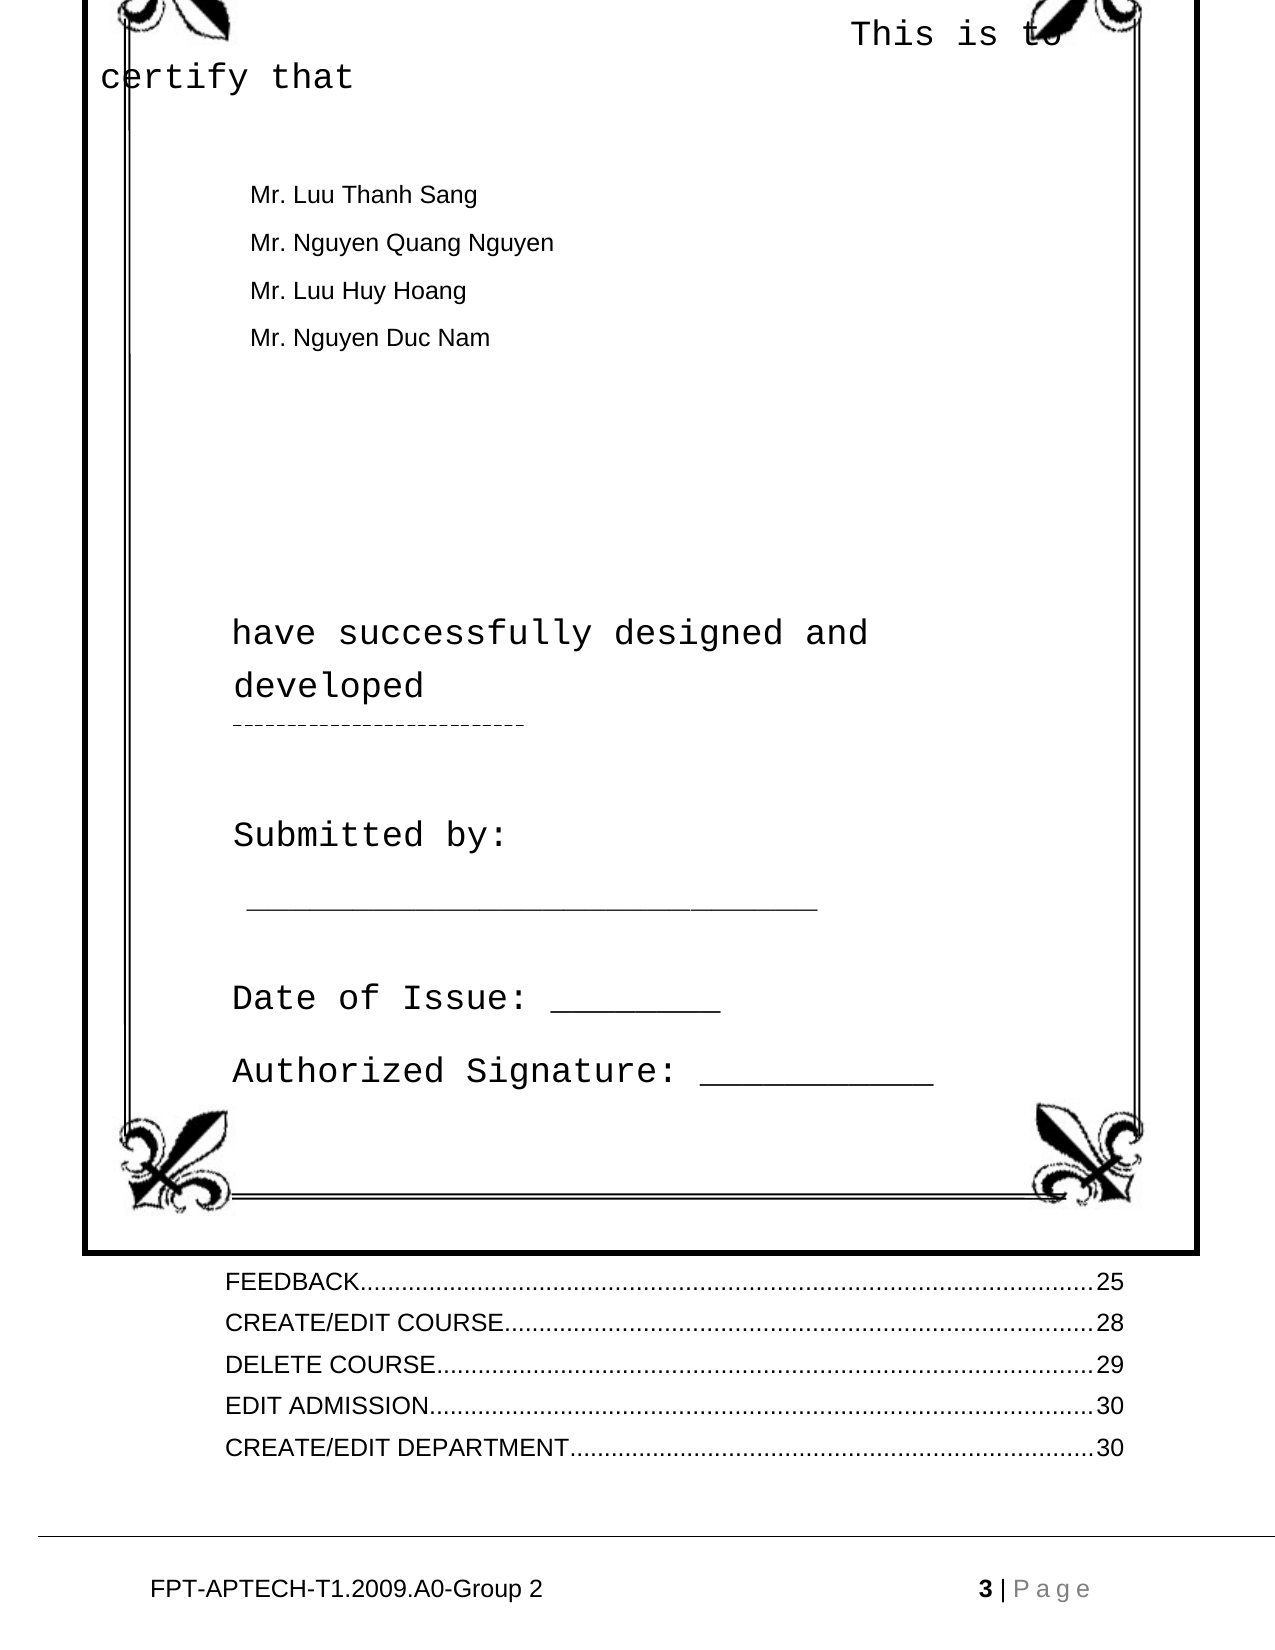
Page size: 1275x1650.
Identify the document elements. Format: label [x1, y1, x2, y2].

picture [1012, 0, 1150, 59]
picture [1018, 1087, 1151, 1222]
picture [110, 0, 248, 59]
picture [112, 1093, 245, 1229]
